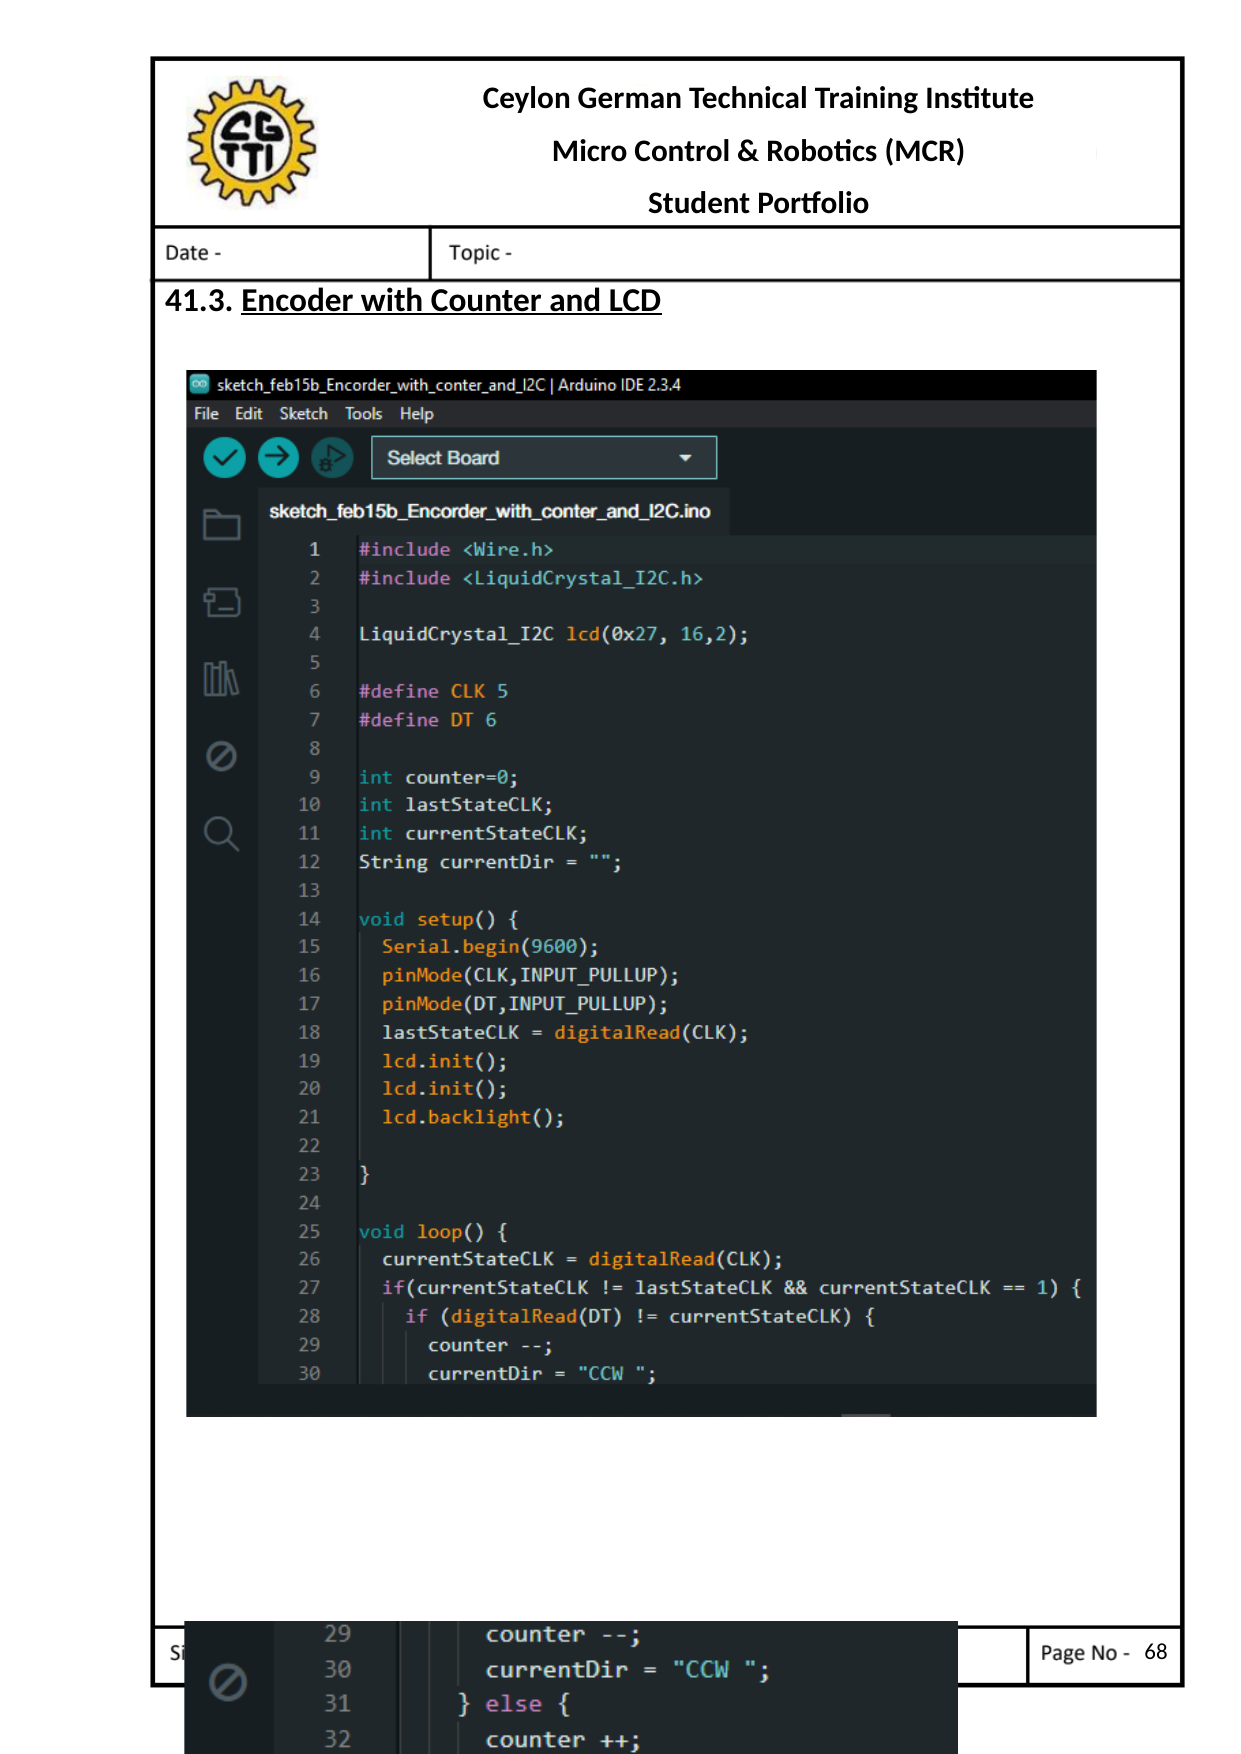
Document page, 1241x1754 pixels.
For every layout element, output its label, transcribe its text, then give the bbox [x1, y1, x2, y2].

subtitle 41.3. Encoder with Counter and LCD [165, 279, 1170, 319]
picture [0, 0, 1241, 1754]
